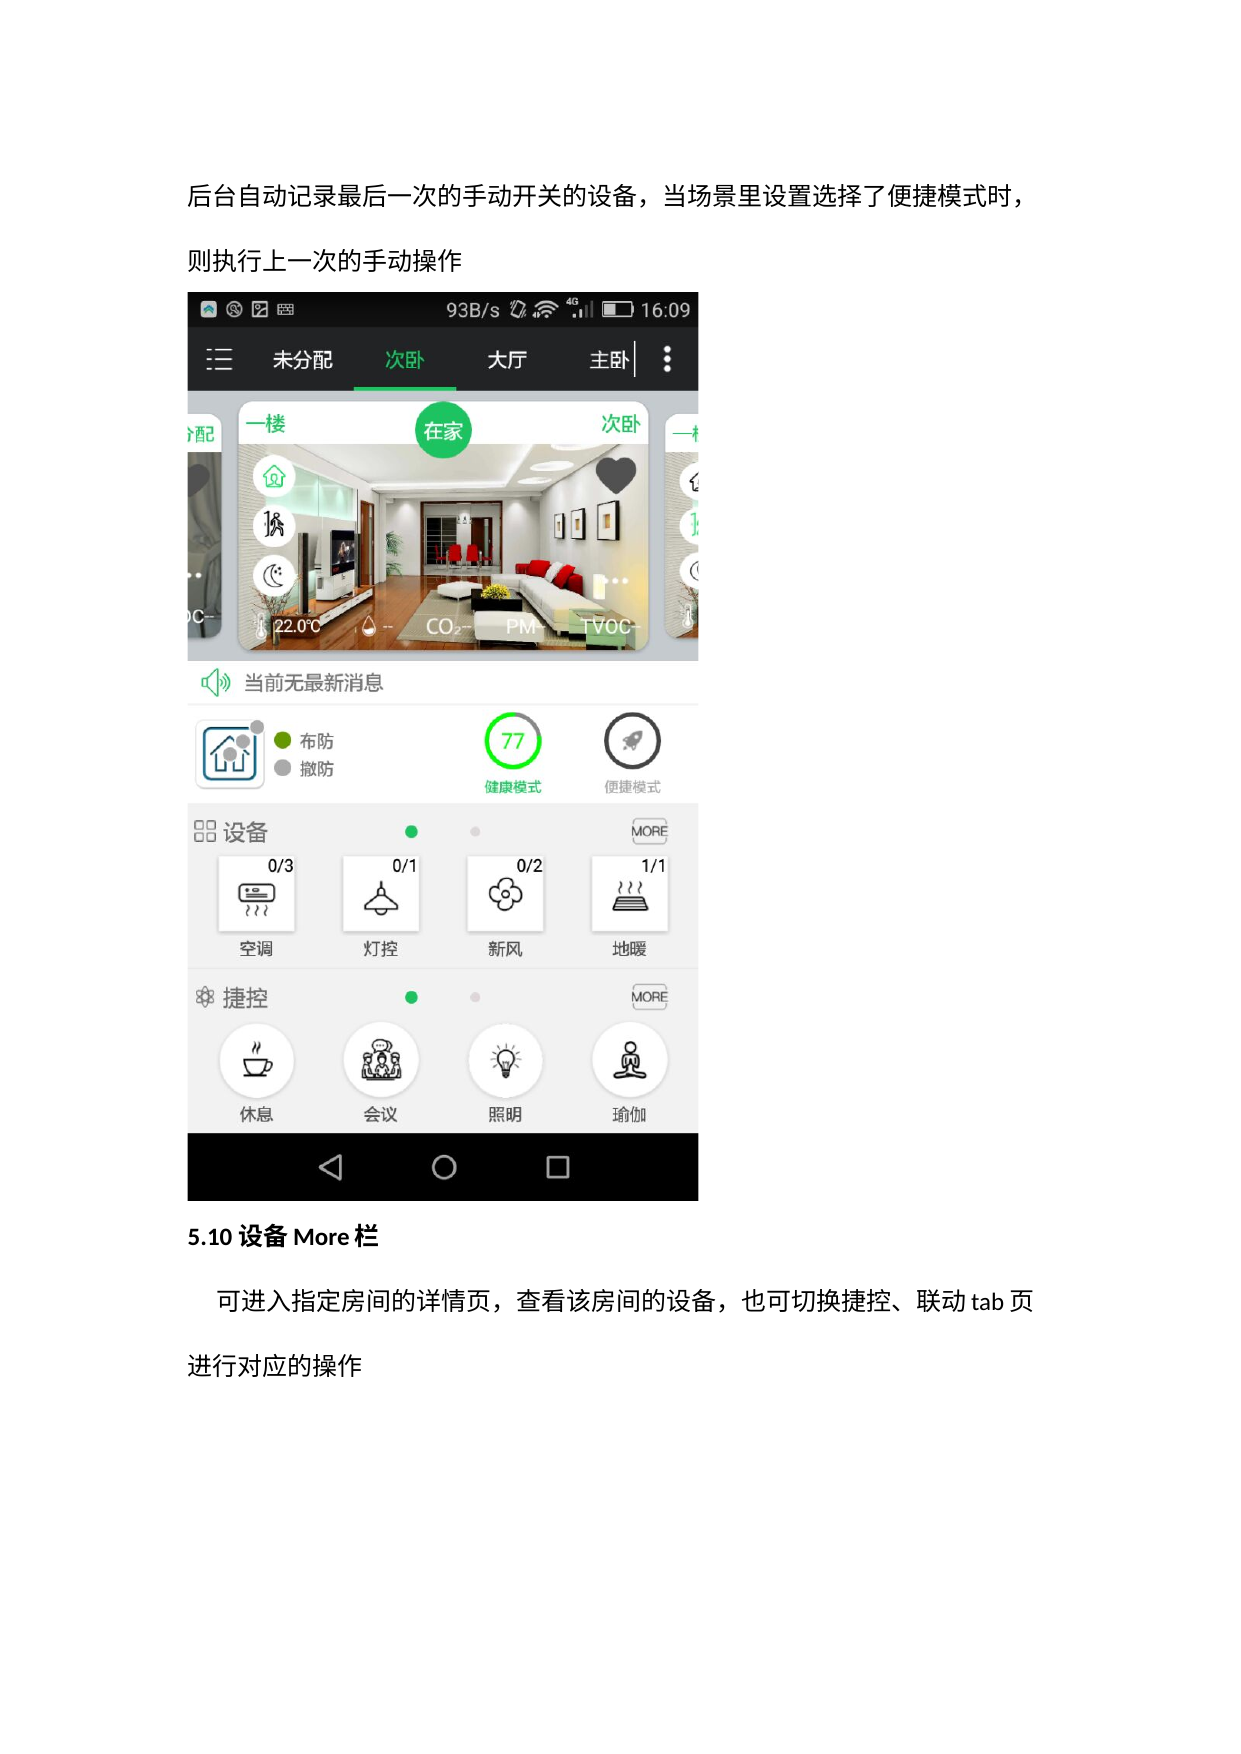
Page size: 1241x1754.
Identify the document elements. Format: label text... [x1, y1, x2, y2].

picture [187, 292, 699, 1201]
text 可进入指定房间的详情页，查看该房间的设备，也可切换捷控、联动tab页进行对应的操作 [187, 1267, 1042, 1397]
text 后台自动记录最后一次的手动开关的设备，当场景里设置选择了便捷模式时，则执行上一次的手动操作 [187, 162, 1042, 292]
text 5.10 设备More栏 [187, 1202, 1042, 1267]
